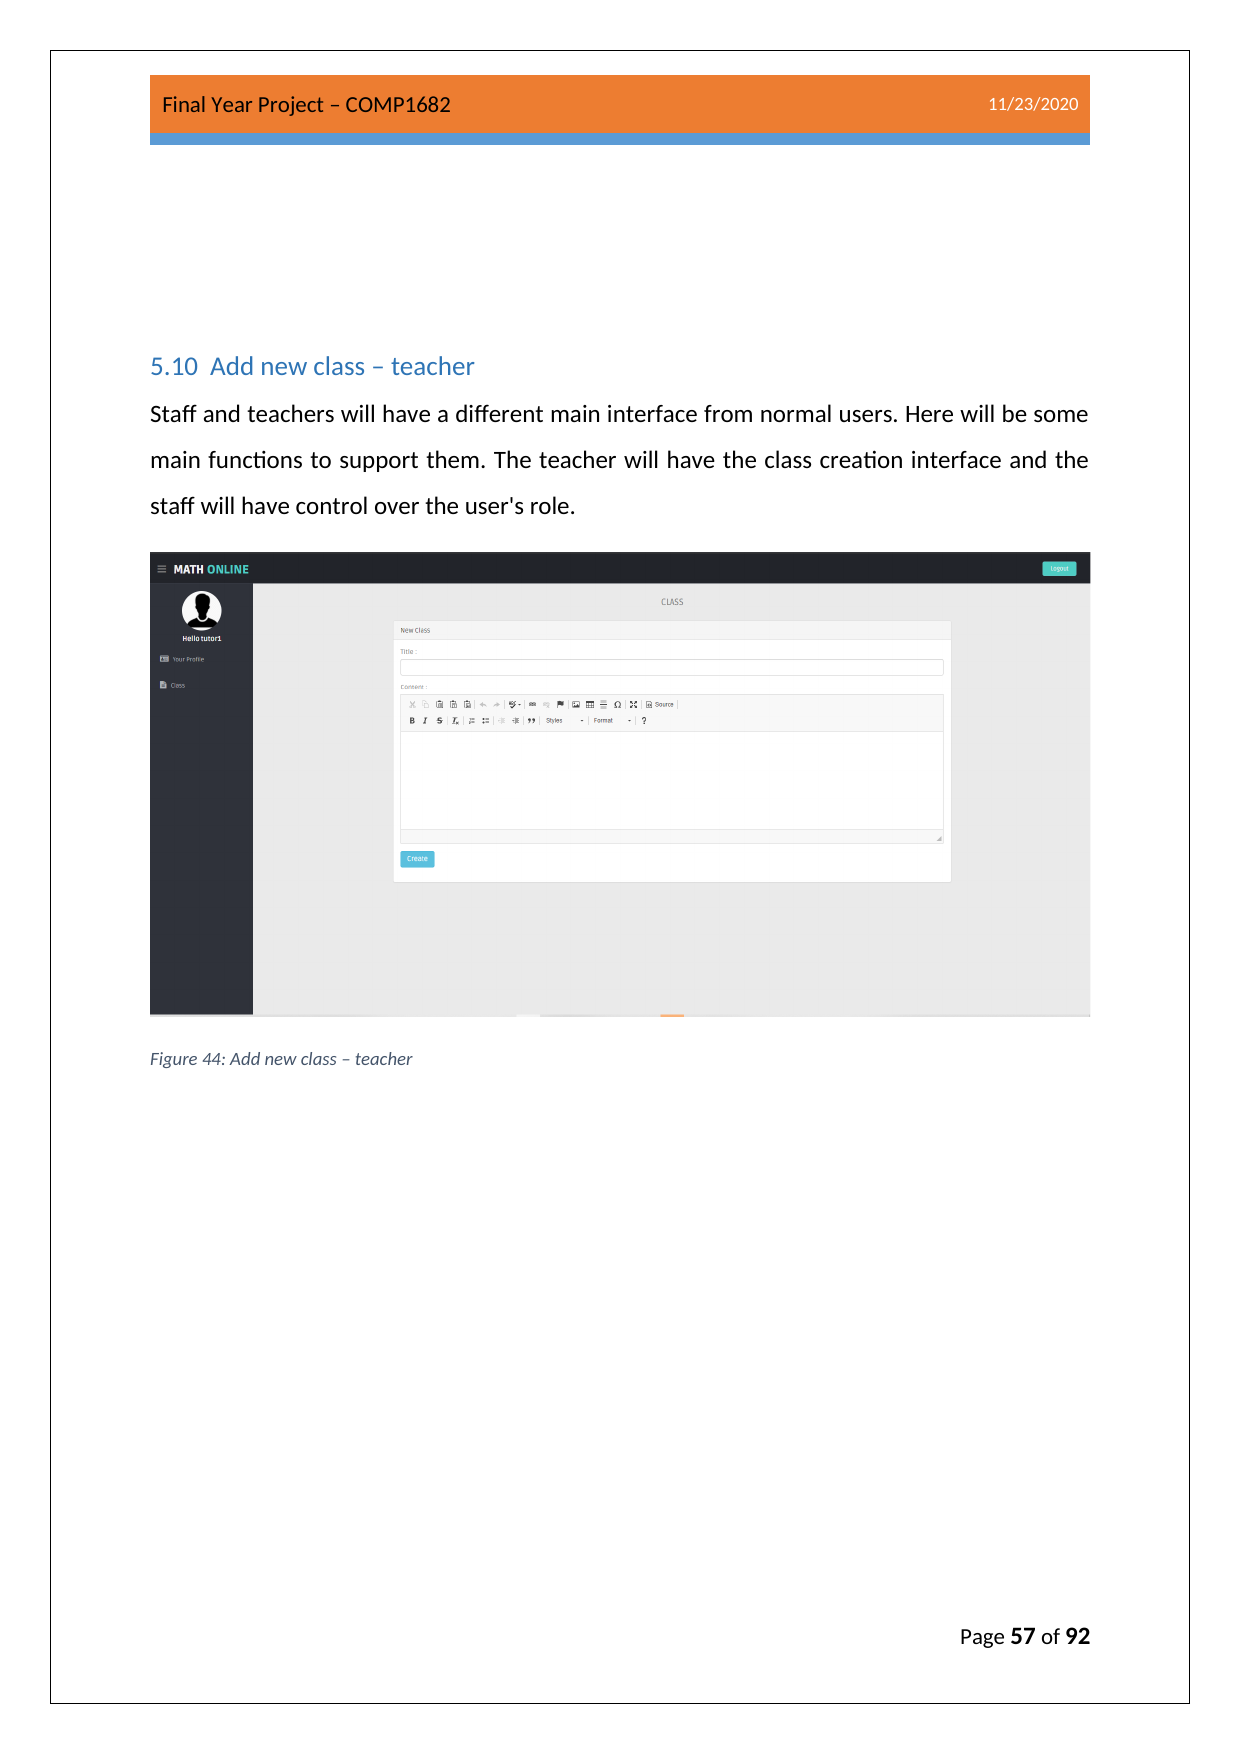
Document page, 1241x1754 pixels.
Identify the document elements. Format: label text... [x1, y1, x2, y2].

picture [150, 552, 1091, 1017]
subtitle Add new class – teacher [150, 349, 1090, 382]
text Staff and teachers will have a different main interface from normal users. Here will be some main functions to support them. The teacher will have the class creation interface and the staff will have control over the user's role. [150, 398, 1090, 520]
text Figure 44: Add new class – teacher [150, 1047, 1090, 1070]
